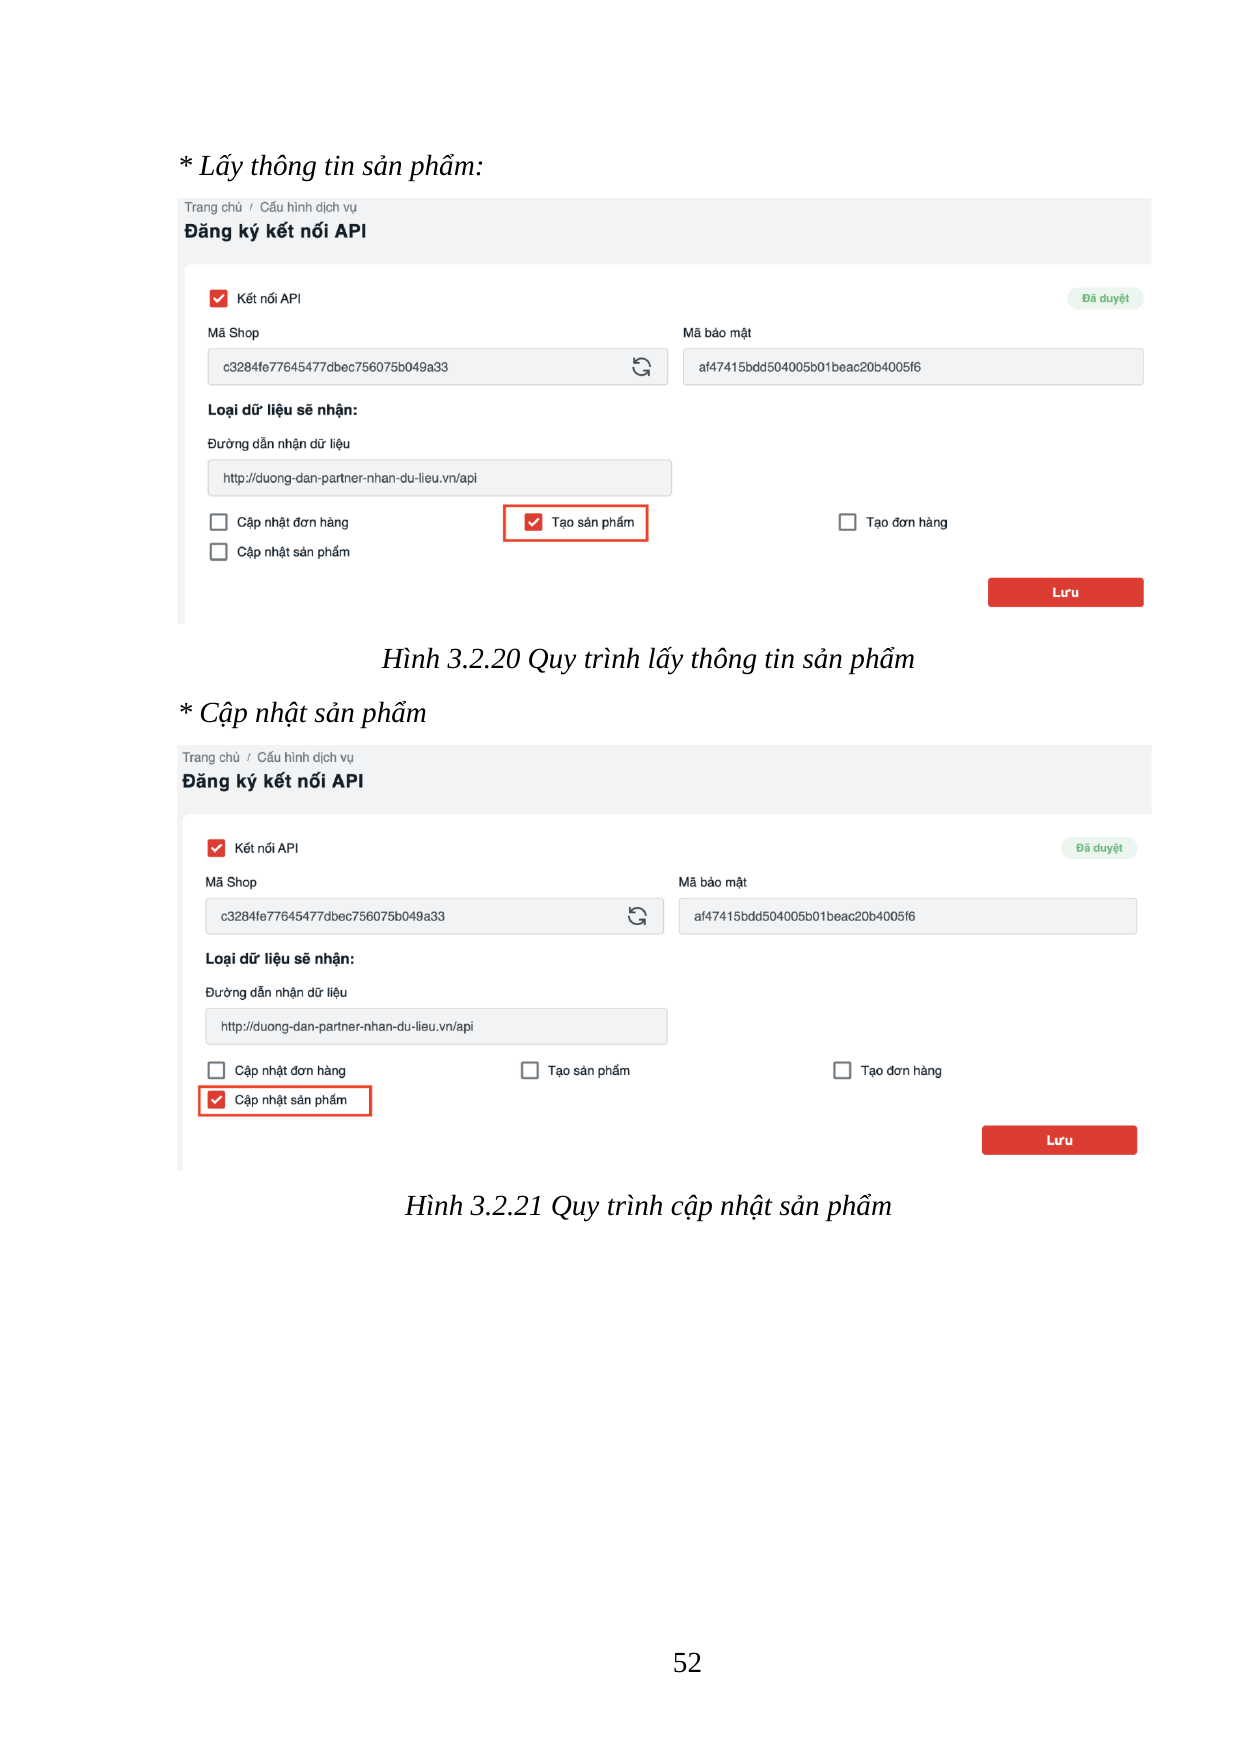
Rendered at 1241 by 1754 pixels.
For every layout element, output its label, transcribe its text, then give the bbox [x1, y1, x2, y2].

text * Lấy thông tin sản phẩm: [177, 148, 1122, 181]
text * Cập nhật sản phẩm [177, 695, 1122, 729]
picture [177, 198, 1152, 624]
picture [177, 745, 1152, 1171]
